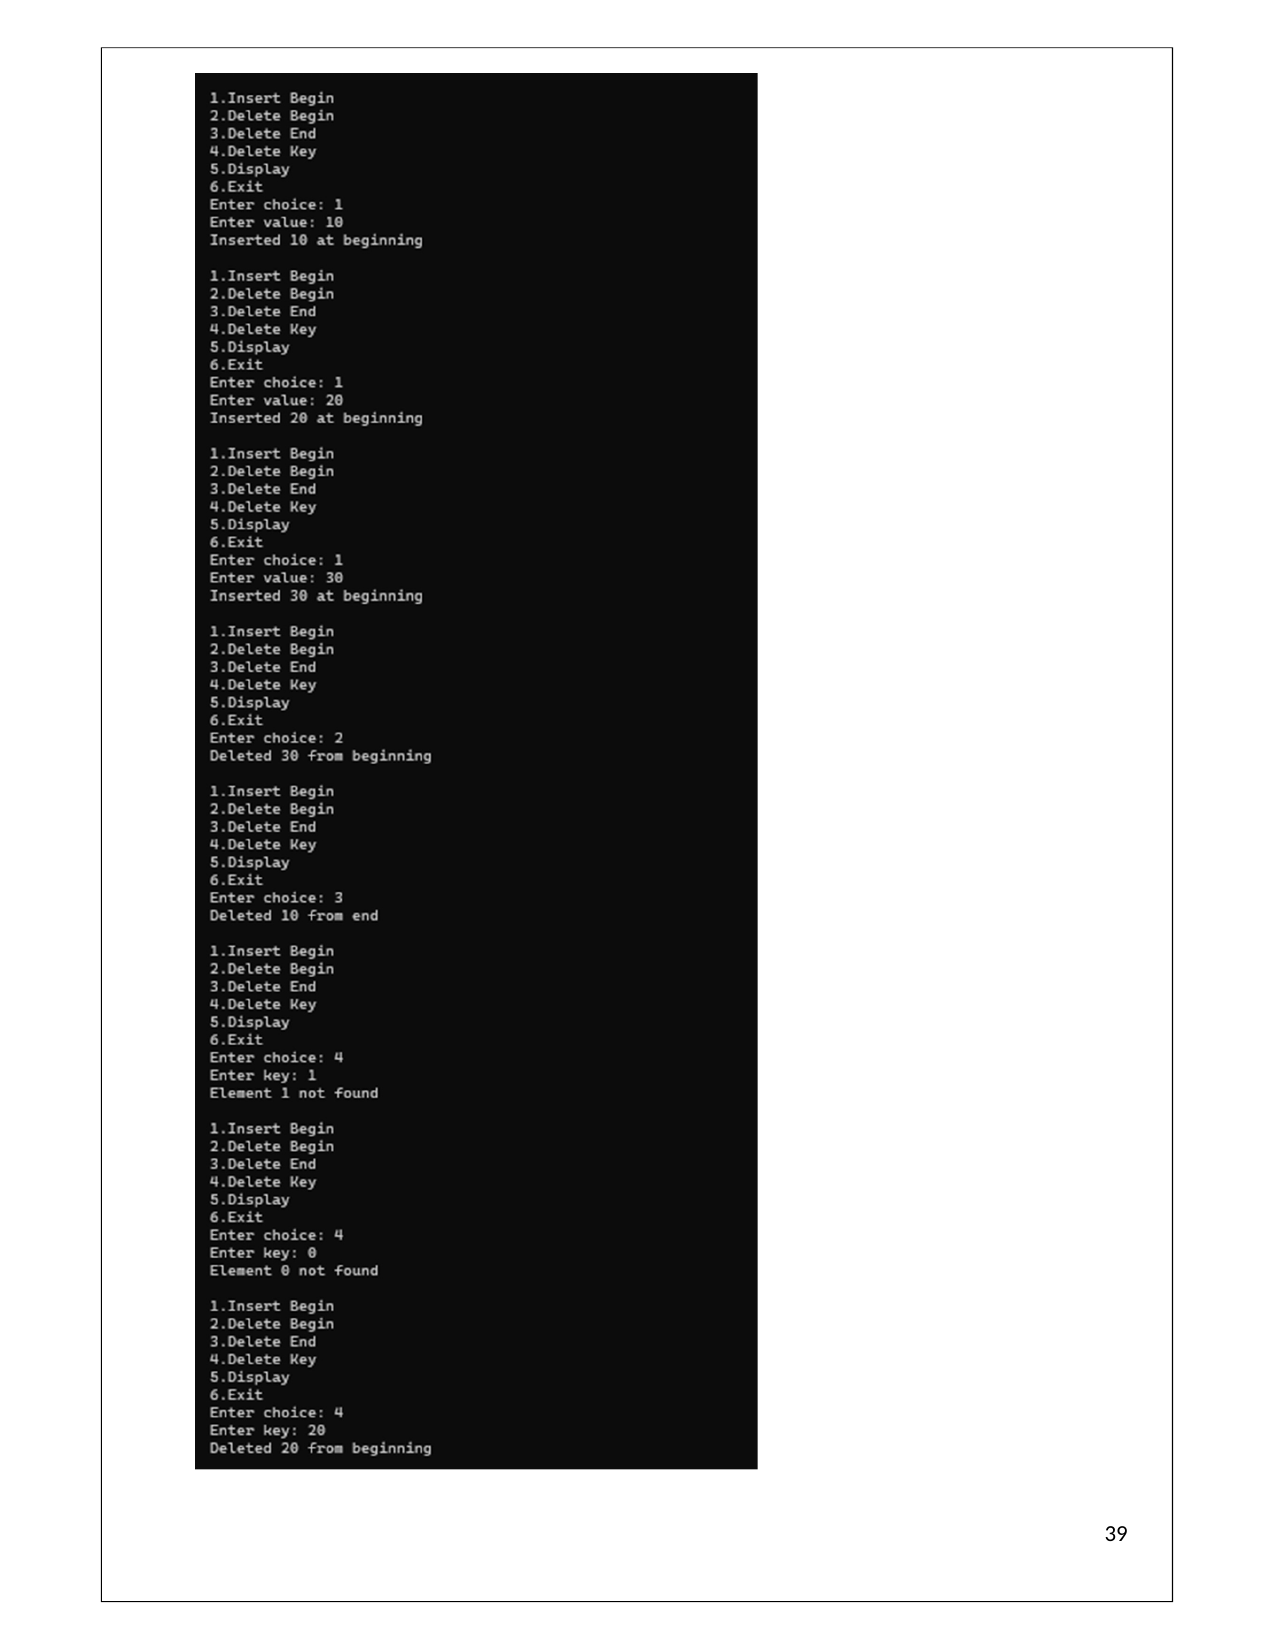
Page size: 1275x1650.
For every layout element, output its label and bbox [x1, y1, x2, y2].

picture [194, 73, 758, 1470]
